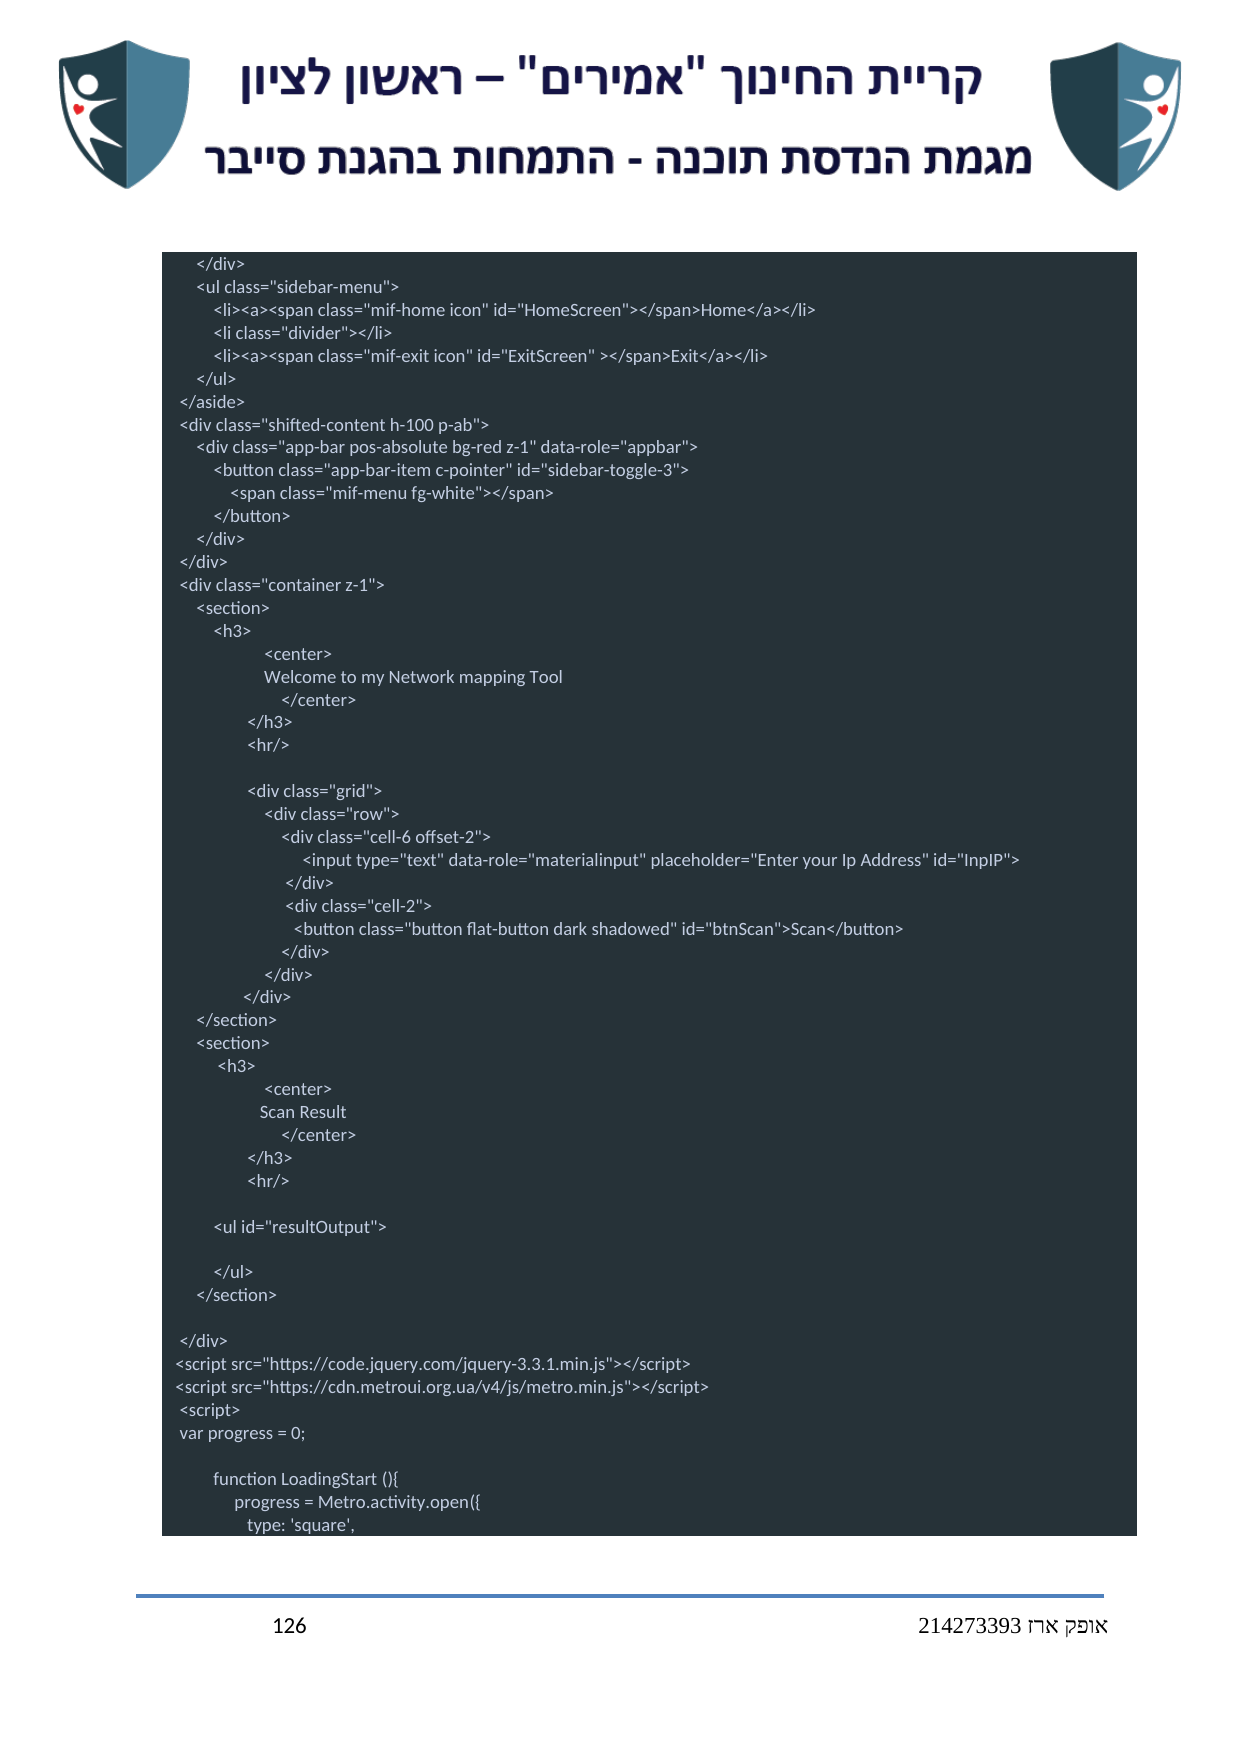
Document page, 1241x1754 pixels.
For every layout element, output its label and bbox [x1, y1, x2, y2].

picture [58, 40, 1182, 192]
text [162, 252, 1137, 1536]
